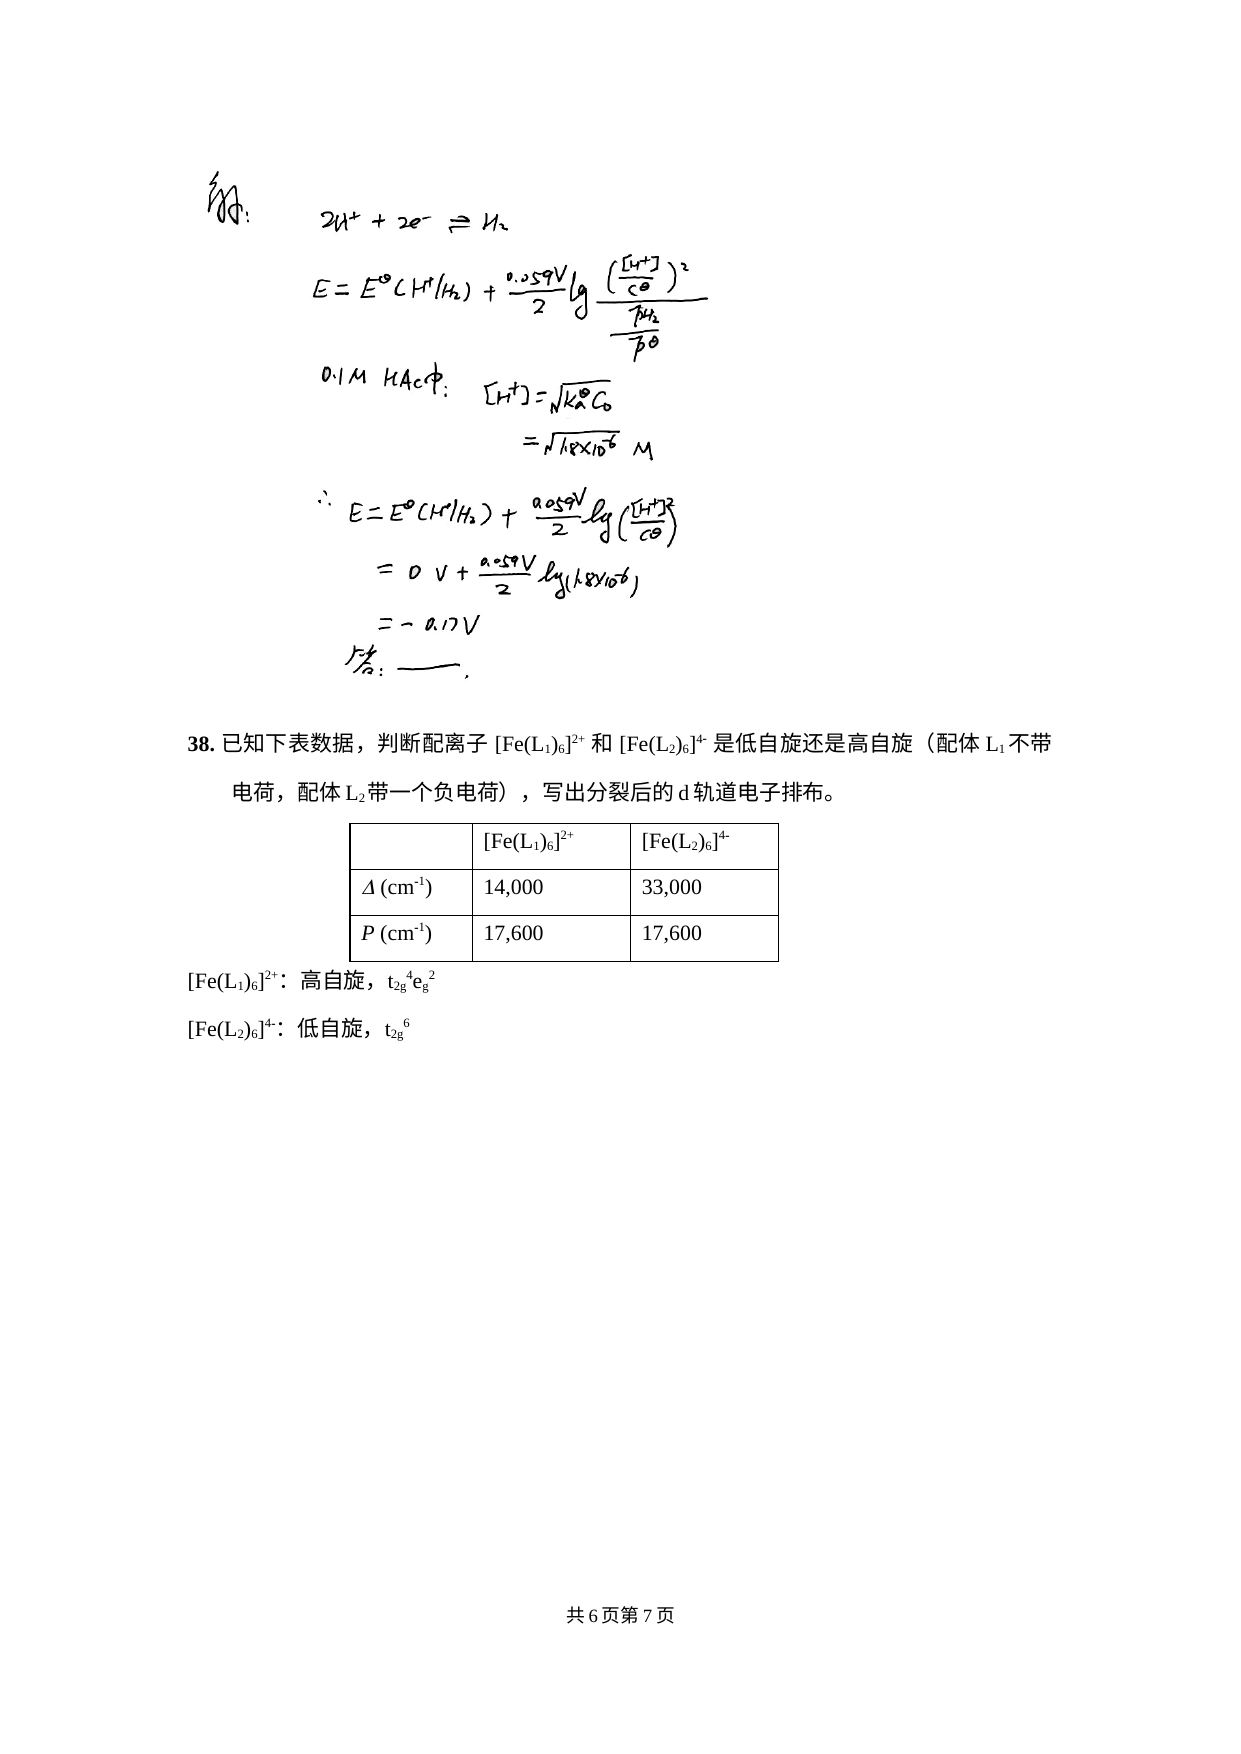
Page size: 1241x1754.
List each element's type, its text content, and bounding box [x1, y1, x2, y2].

table_cell 14,000 [473, 870, 630, 915]
table_cell P (cm1) [351, 916, 472, 961]
table_header [Fe(L1)6]2+ [473, 824, 630, 869]
table_cell 17,600 [631, 916, 778, 961]
text [Fe(L2)6]4：低自旋，t2g6 [187, 1011, 1053, 1043]
text [Fe(L1)6]2+：高自旋，t2g4eg2 [187, 962, 1053, 995]
table_cell 33,000 [631, 870, 778, 915]
text 38. 已知下表数据，判断配离子 [Fe(L1)6]2+ 和 [Fe(L2)6]4 是低自旋还是高自旋（配体L1不带电荷，配体L2带一个负电荷），写出分裂后的d轨道电子排布。 [187, 726, 1053, 807]
table_cell (cm1) [351, 870, 472, 915]
table_cell 17,600 [473, 916, 630, 961]
table_header [Fe(L2)6]4 [631, 824, 778, 869]
table_header [351, 824, 472, 869]
